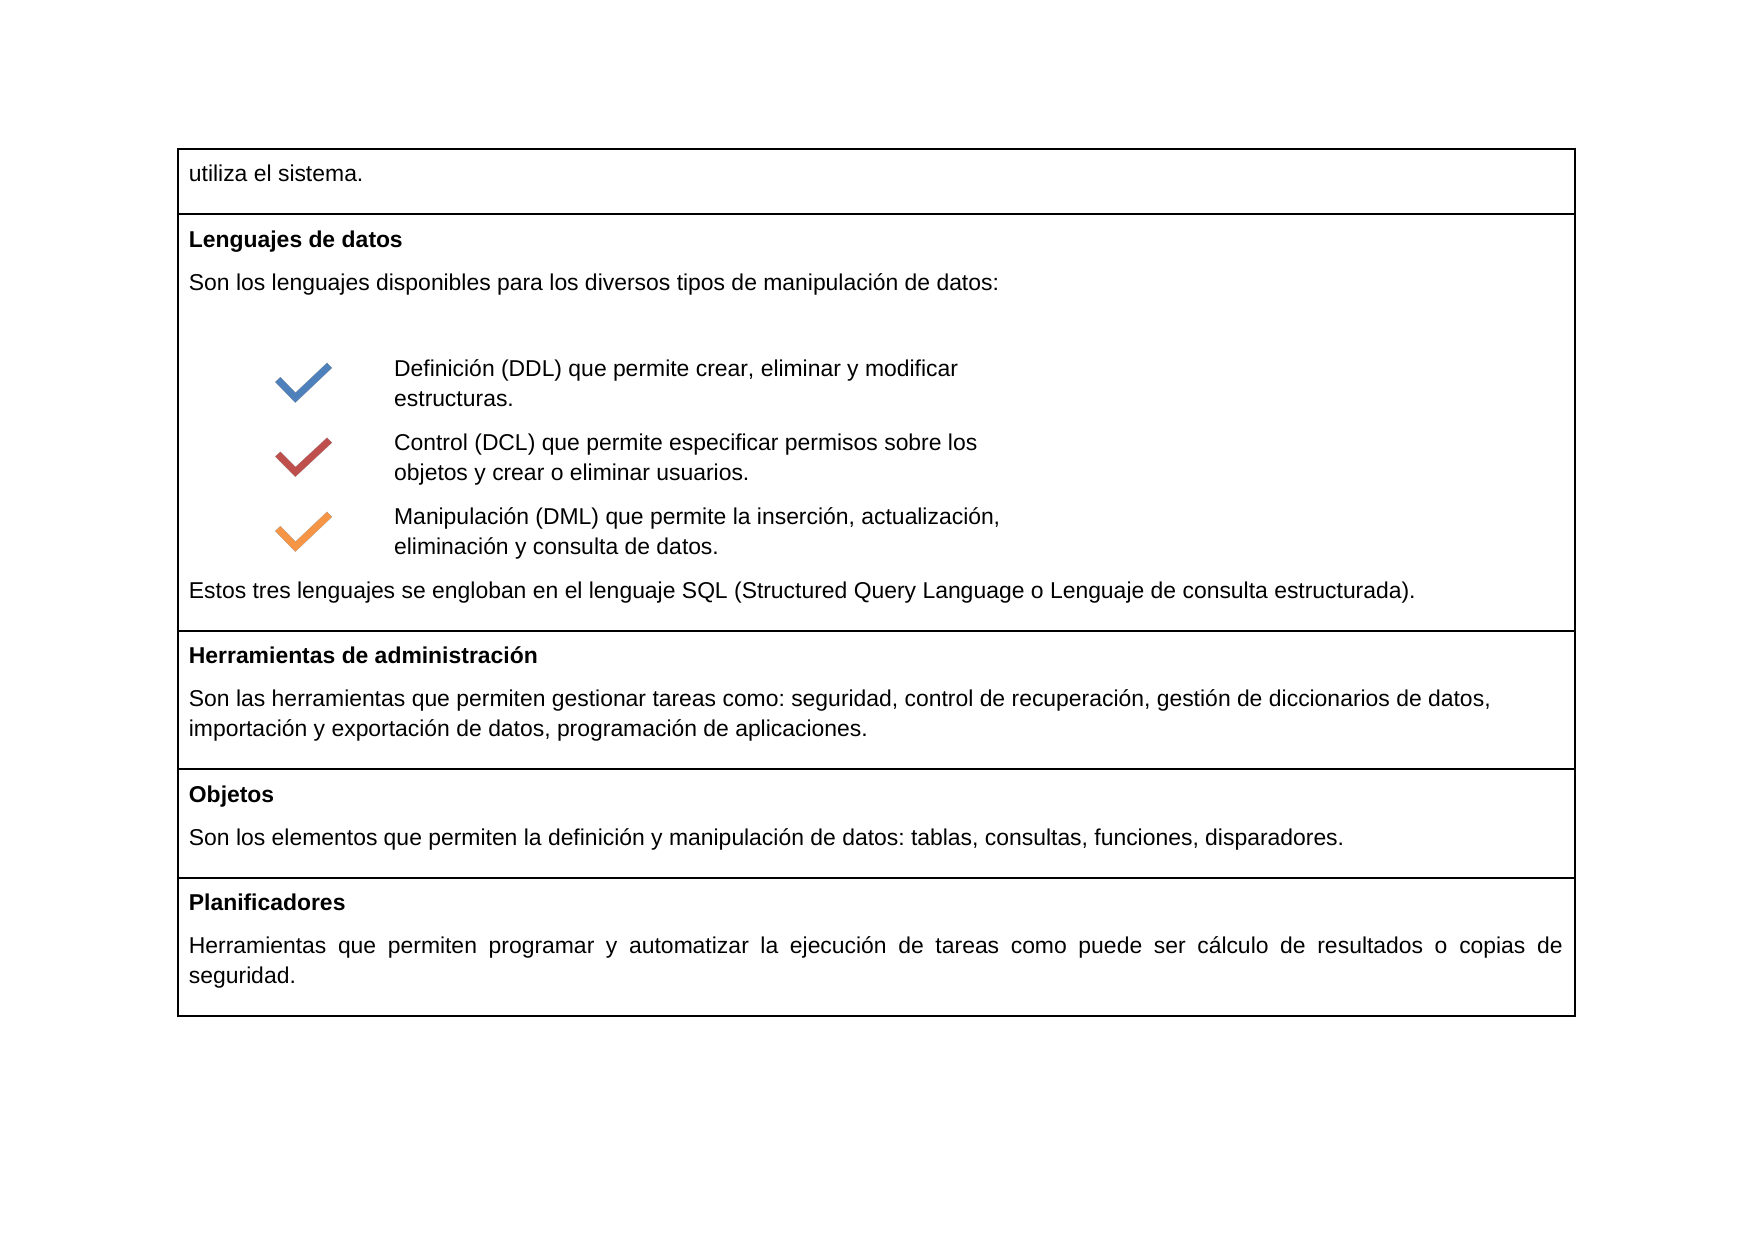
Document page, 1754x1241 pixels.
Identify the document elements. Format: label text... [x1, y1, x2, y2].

picture [275, 353, 333, 412]
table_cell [179, 150, 1574, 213]
table_cell Objetos Son los elementos que permiten la definición y manipulación de datos: tablas, consultas, funciones, disparadores. [179, 770, 1574, 877]
picture [275, 428, 333, 486]
table_cell Herramientas de administración Son las herramientas que permiten gestionar tareas como: seguridad, control de recuperación, gestión de diccionarios de datos, importación y exportación de datos, programación de aplicaciones. [179, 632, 1574, 768]
picture [275, 502, 333, 561]
table_cell Planificadores Herramientas que permiten programar y automatizar la ejecución de tareas como puede ser cálculo de resultados o copias de seguridad. [179, 879, 1574, 1015]
table_cell Lenguajes de datos Son los lenguajes disponibles para los diversos tipos de manipulación de datos: Estos tres lenguajes se engloban en el lenguaje SQL (Structured Query Language o Lenguaje de consulta estructurada). [179, 215, 1574, 630]
